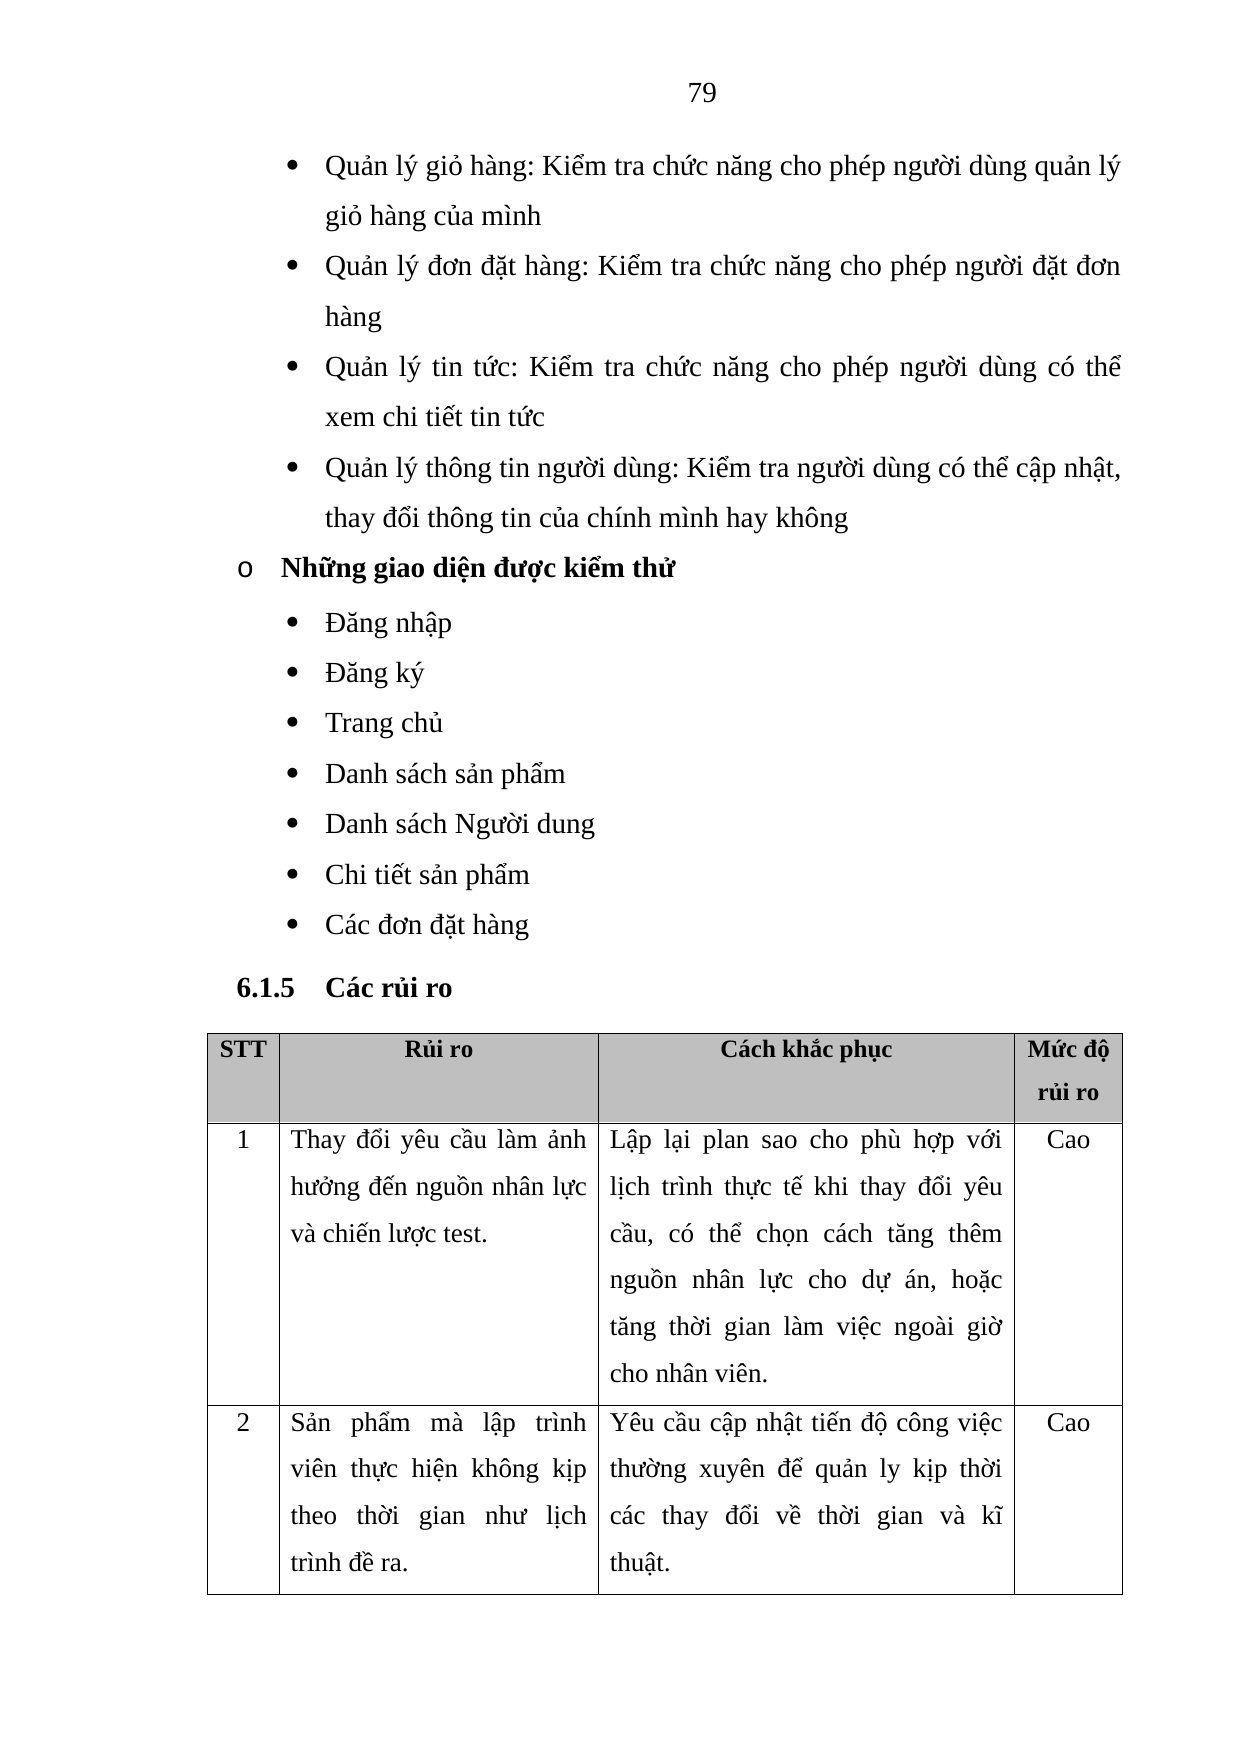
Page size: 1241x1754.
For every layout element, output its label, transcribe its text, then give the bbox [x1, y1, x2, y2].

list Quản lý tin tức: Kiểm tra chức năng cho phép người dùng có thể xem chi tiết tin tức [287, 349, 1122, 433]
table_cell Sản phẩm mà lập trình viên thực hiện không kịp theo thời gian như lịch trình đề ra. [280, 1406, 598, 1593]
table_header STT [208, 1034, 279, 1122]
table_cell Thay đổi yêu cầu làm ảnh hưởng đến nguồn nhân lực và chiến lược test. [280, 1124, 598, 1405]
table_header Rủi ro [280, 1034, 598, 1122]
table_cell Cao [1015, 1406, 1122, 1593]
list Chi tiết sản phẩm [287, 857, 1122, 890]
list Danh sách Người dung [287, 806, 1122, 840]
list Các đơn đặt hàng [287, 907, 1122, 941]
table_cell 1 [208, 1124, 279, 1405]
list Trang chủ [287, 706, 1122, 739]
table_cell Yêu cầu cập nhật tiến độ công việc thường xuyên để quản ly kịp thời các thay đổi về thời gian và kĩ thuật. [599, 1406, 1014, 1593]
list Đăng nhập [287, 605, 1122, 638]
table_cell 2 [208, 1406, 279, 1593]
list Quản lý đơn đặt hàng: Kiểm tra chức năng cho phép người đặt đơn hàng [287, 248, 1122, 332]
table_header Cách khắc phục [599, 1034, 1014, 1122]
table_header Mức độ rủi ro [1015, 1034, 1122, 1122]
list Quản lý giỏ hàng: Kiểm tra chức năng cho phép người dùng quản lý giỏ hàng của mình [287, 148, 1122, 232]
list Các rủi ro [236, 970, 1122, 1004]
list Danh sách sản phẩm [287, 756, 1122, 789]
list Quản lý thông tin người dùng: Kiểm tra người dùng có thể cập nhật, thay đổi thông tin của chính mình hay không [287, 450, 1122, 534]
list Đăng ký [287, 655, 1122, 689]
list Những giao diện được kiểm thử [236, 551, 1122, 587]
table_cell Cao [1015, 1124, 1122, 1405]
table_cell Lập lại plan sao cho phù hợp với lịch trình thực tế khi thay đổi yêu cầu, có thể chọn cách tăng thêm nguồn nhân lực cho dự án, hoặc tăng thời gian làm việc ngoài giờ cho nhân viên. [599, 1124, 1014, 1405]
